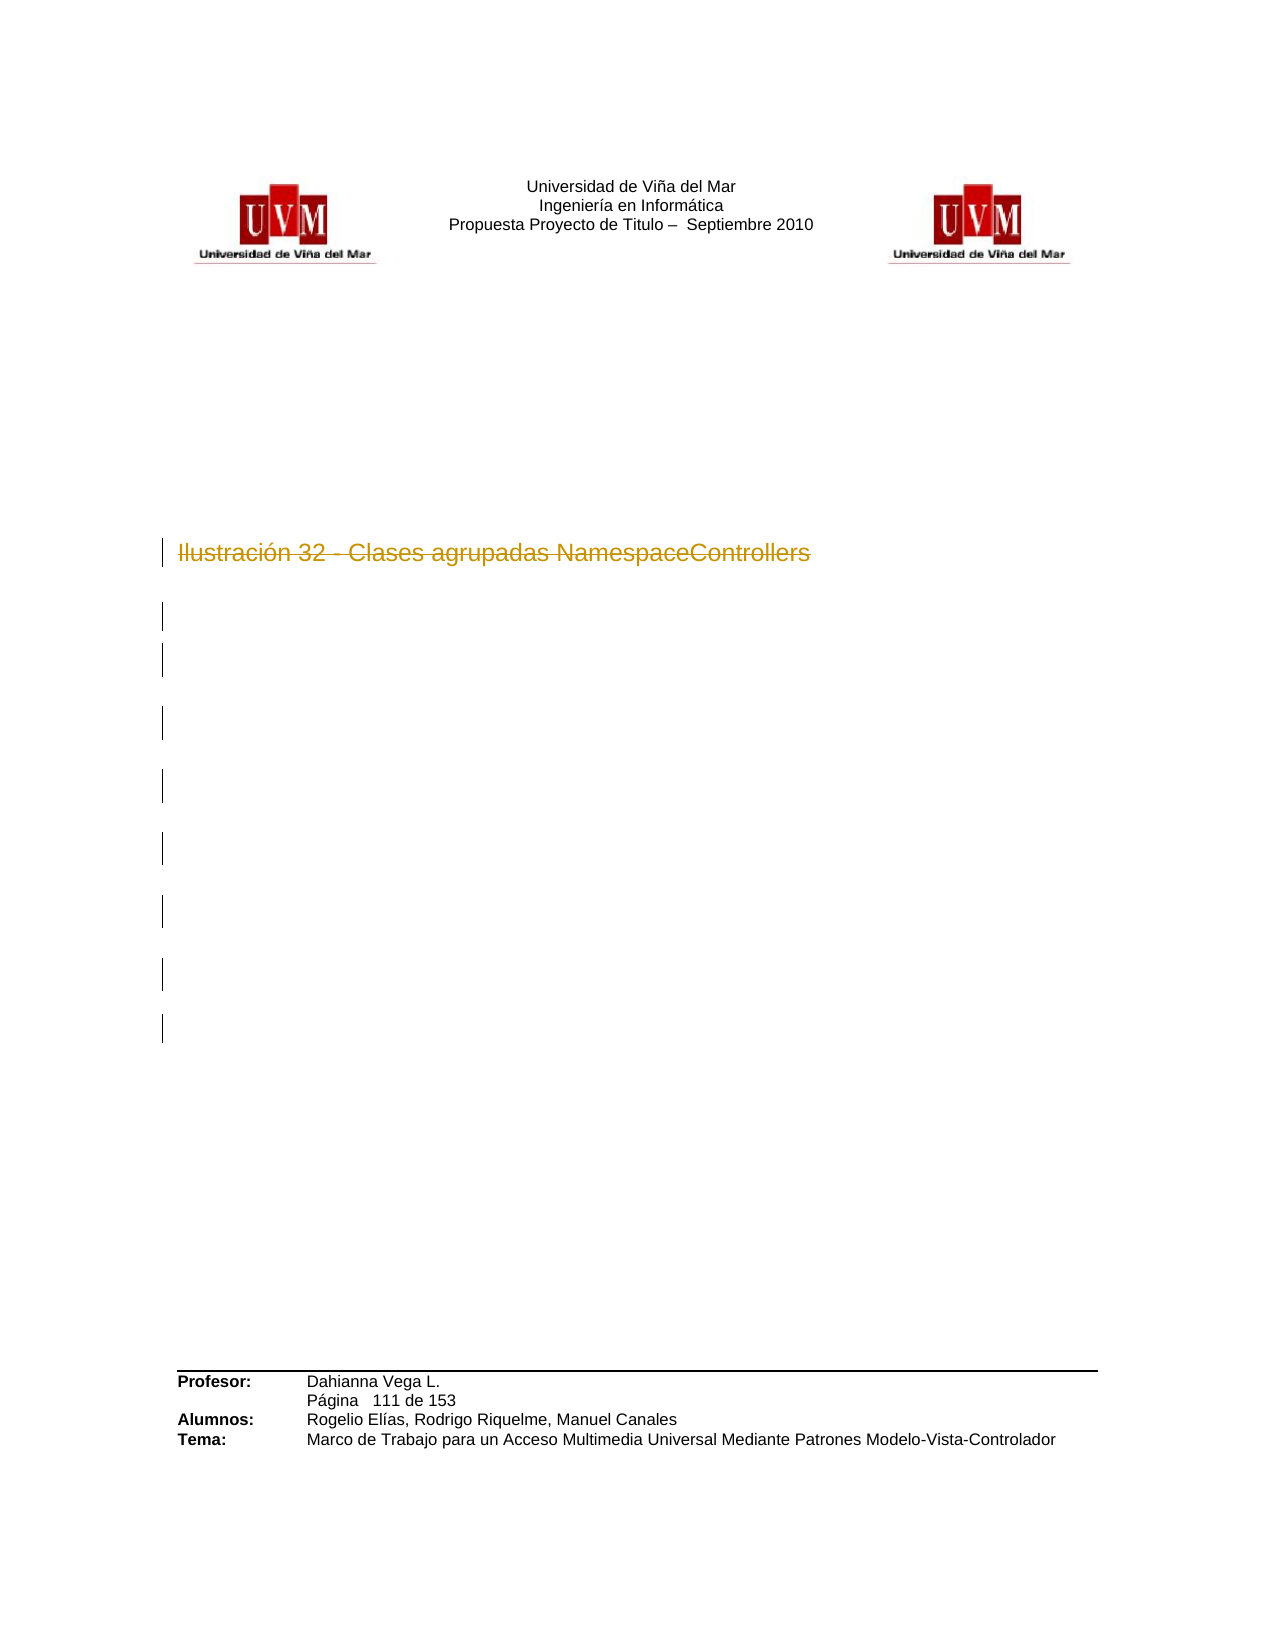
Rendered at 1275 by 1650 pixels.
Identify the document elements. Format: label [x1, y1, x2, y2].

picture [177, 176, 390, 267]
picture [871, 176, 1084, 267]
